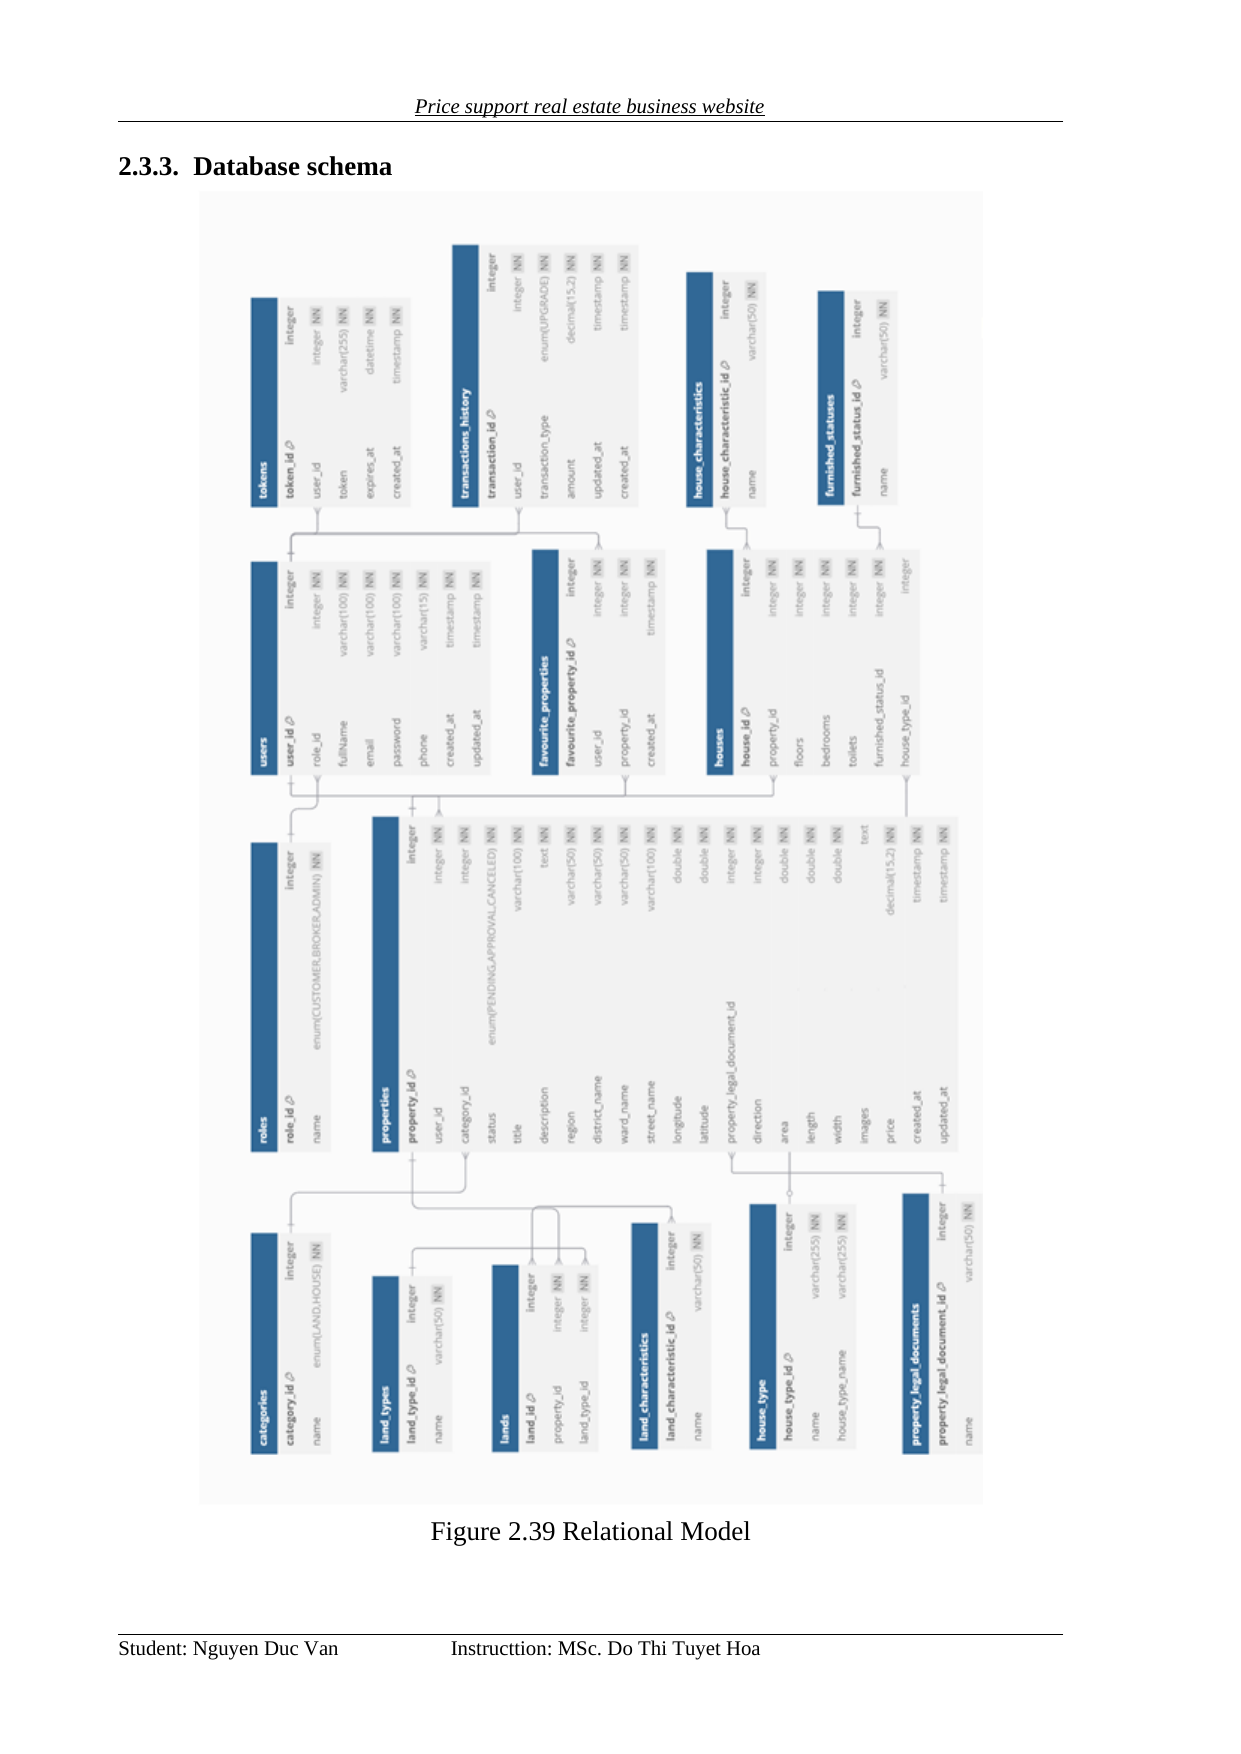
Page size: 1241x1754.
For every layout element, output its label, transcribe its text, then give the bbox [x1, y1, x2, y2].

picture [198, 190, 983, 1506]
subtitle Database schema [118, 150, 1063, 182]
